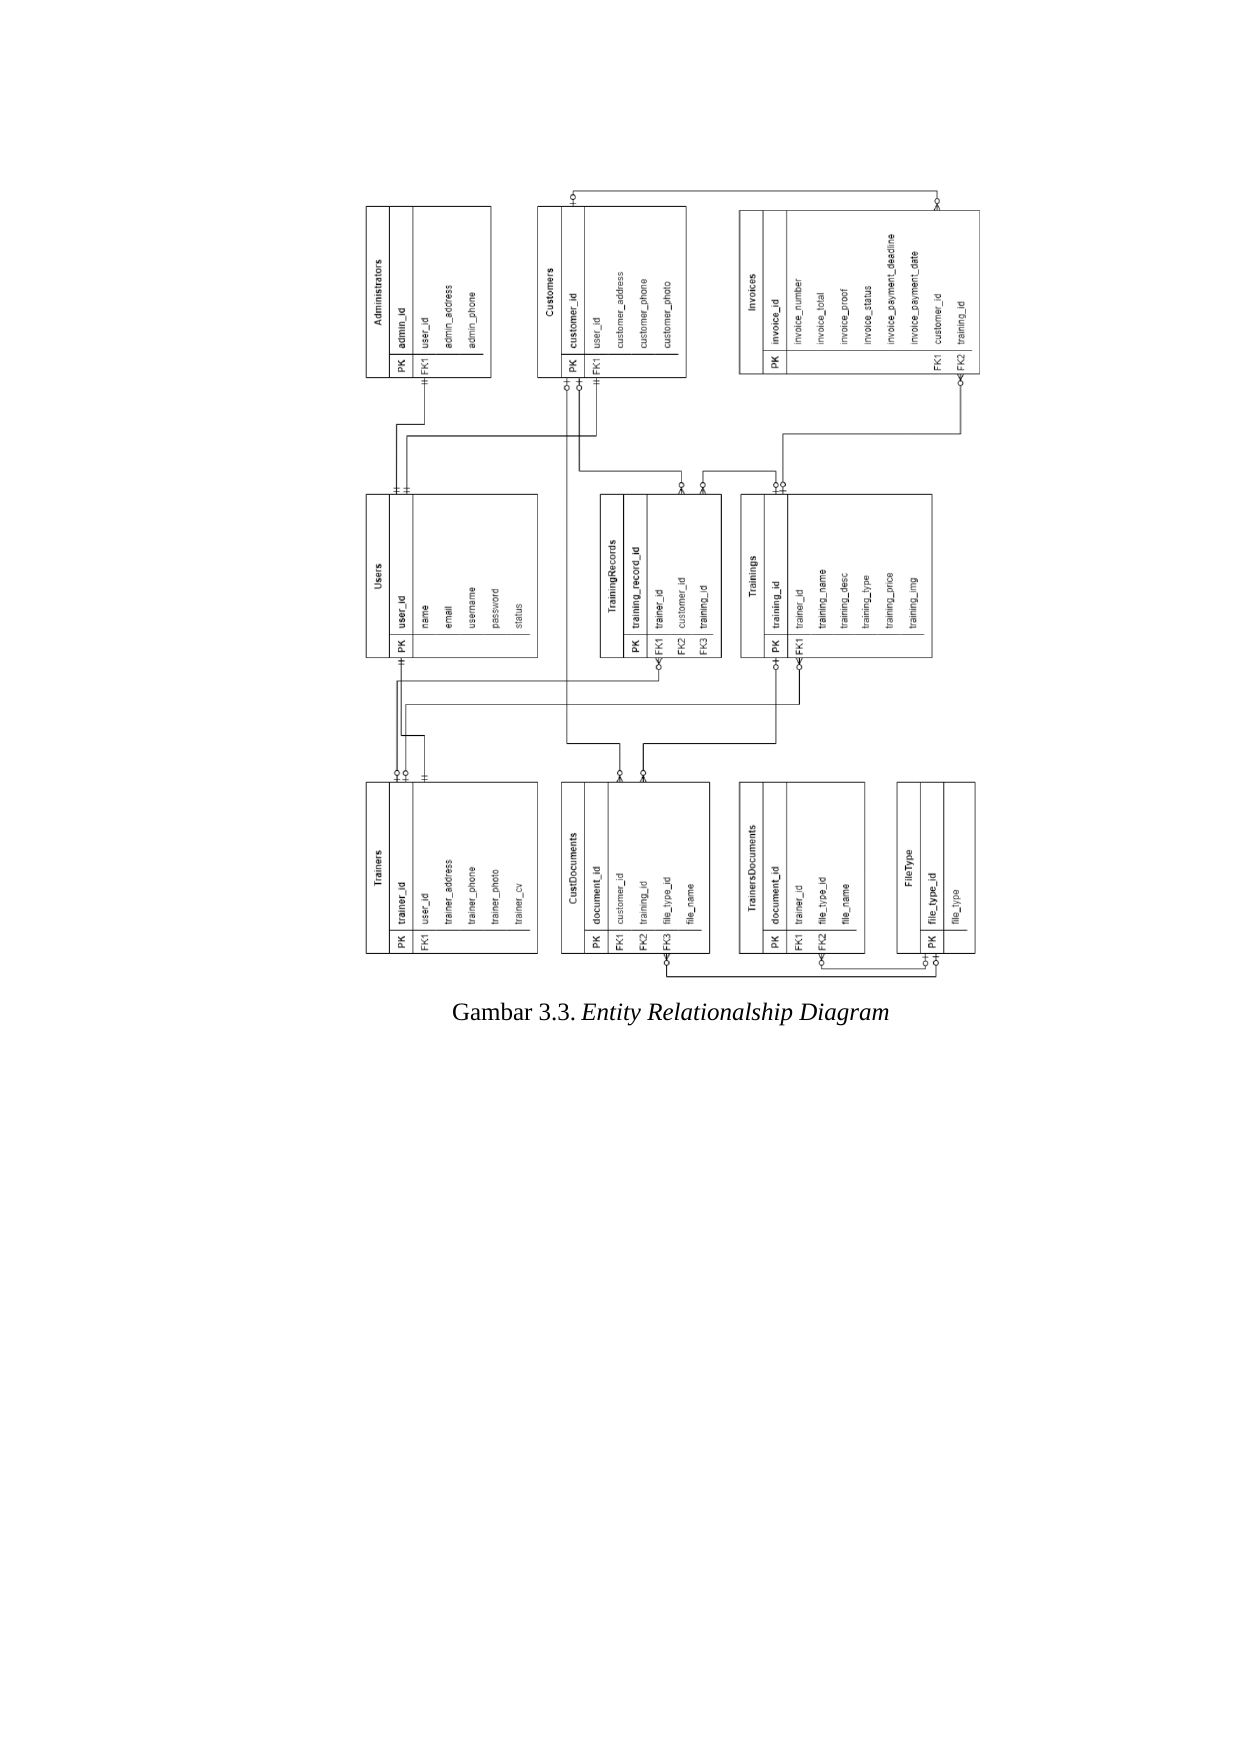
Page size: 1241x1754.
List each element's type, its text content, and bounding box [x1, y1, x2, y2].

picture [366, 184, 980, 982]
